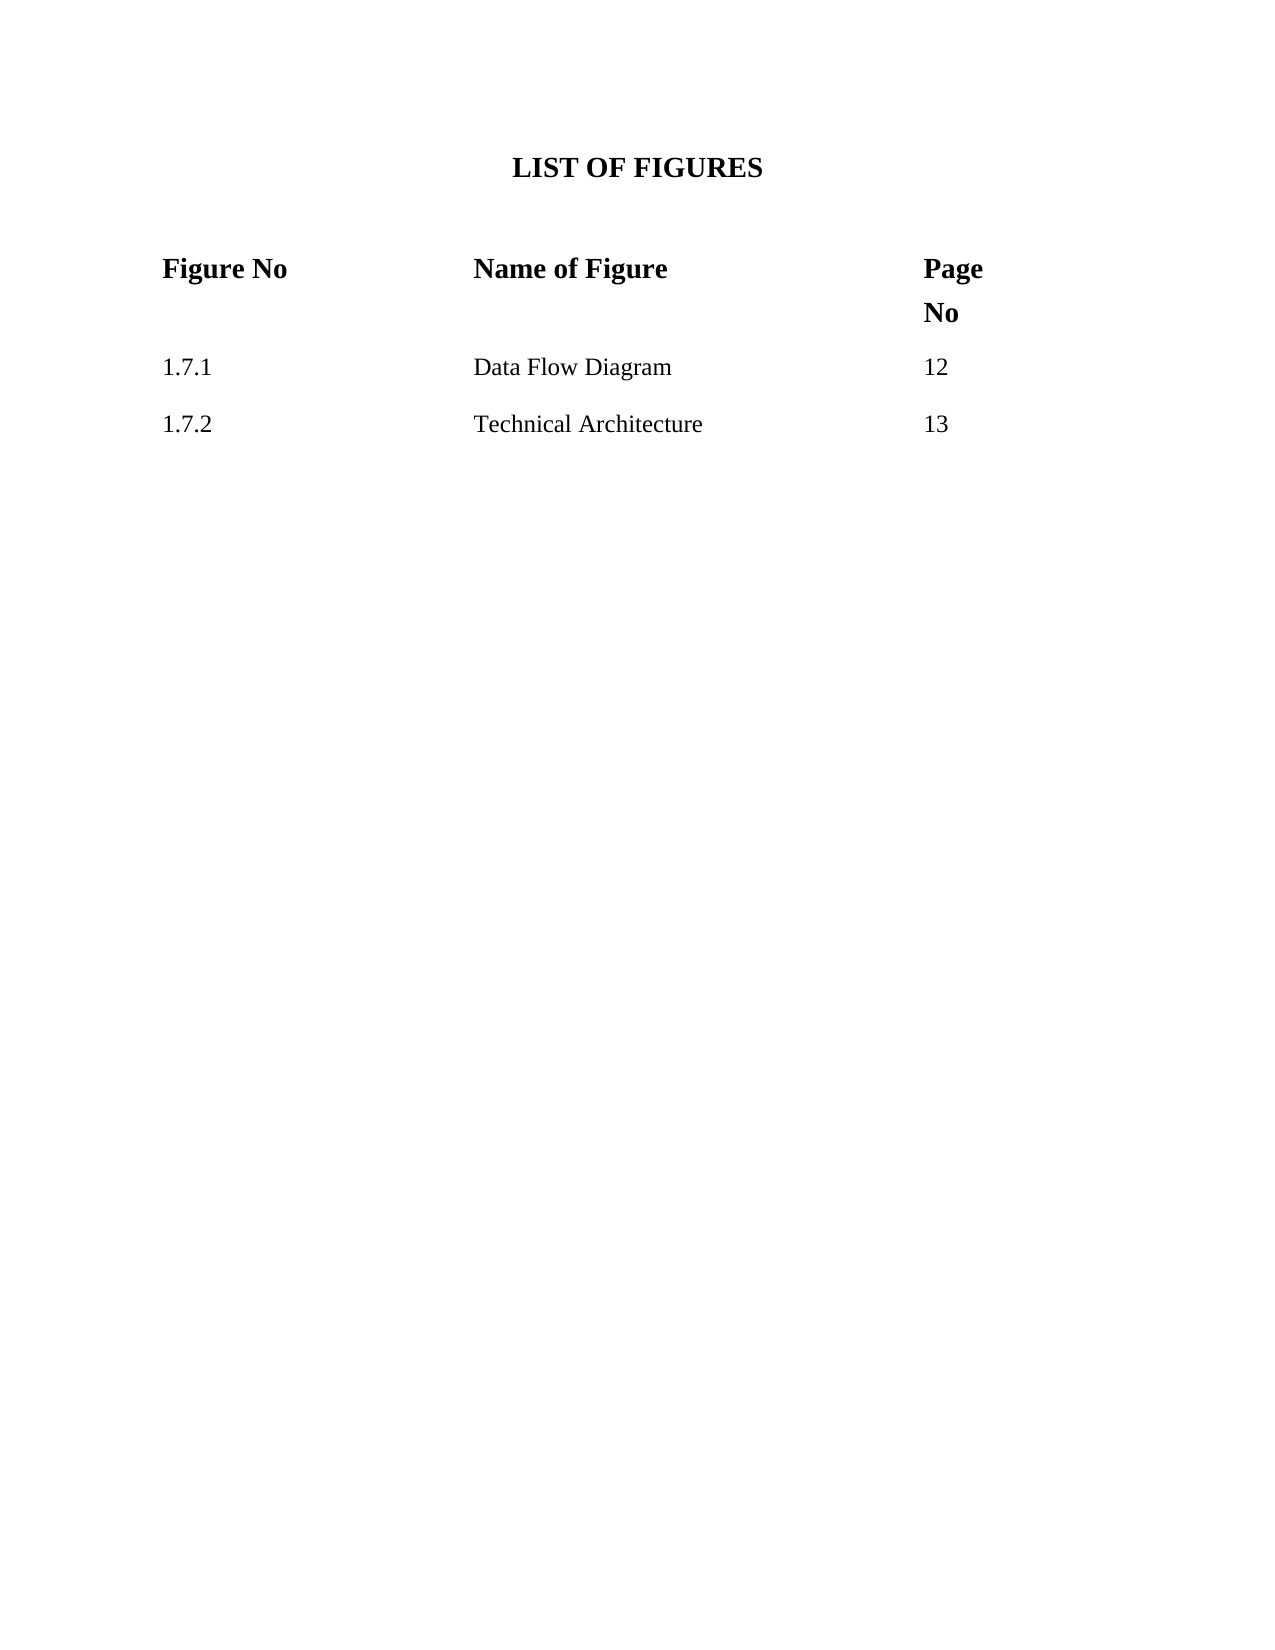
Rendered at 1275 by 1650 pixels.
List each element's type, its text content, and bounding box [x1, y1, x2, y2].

table_cell 12 [802, 336, 1020, 396]
table_cell 13 [802, 396, 1020, 440]
table_header Figure No [146, 252, 369, 336]
table_cell Data Flow Diagram [369, 336, 802, 396]
table_cell 1.7.1 [146, 336, 369, 396]
table_header Name of Figure [369, 252, 802, 336]
table_cell 1.7.2 [146, 396, 369, 440]
text LIST OF FIGURES [275, 150, 1001, 183]
table_cell Technical Architecture [369, 396, 802, 440]
table_header Page No [802, 252, 1020, 336]
